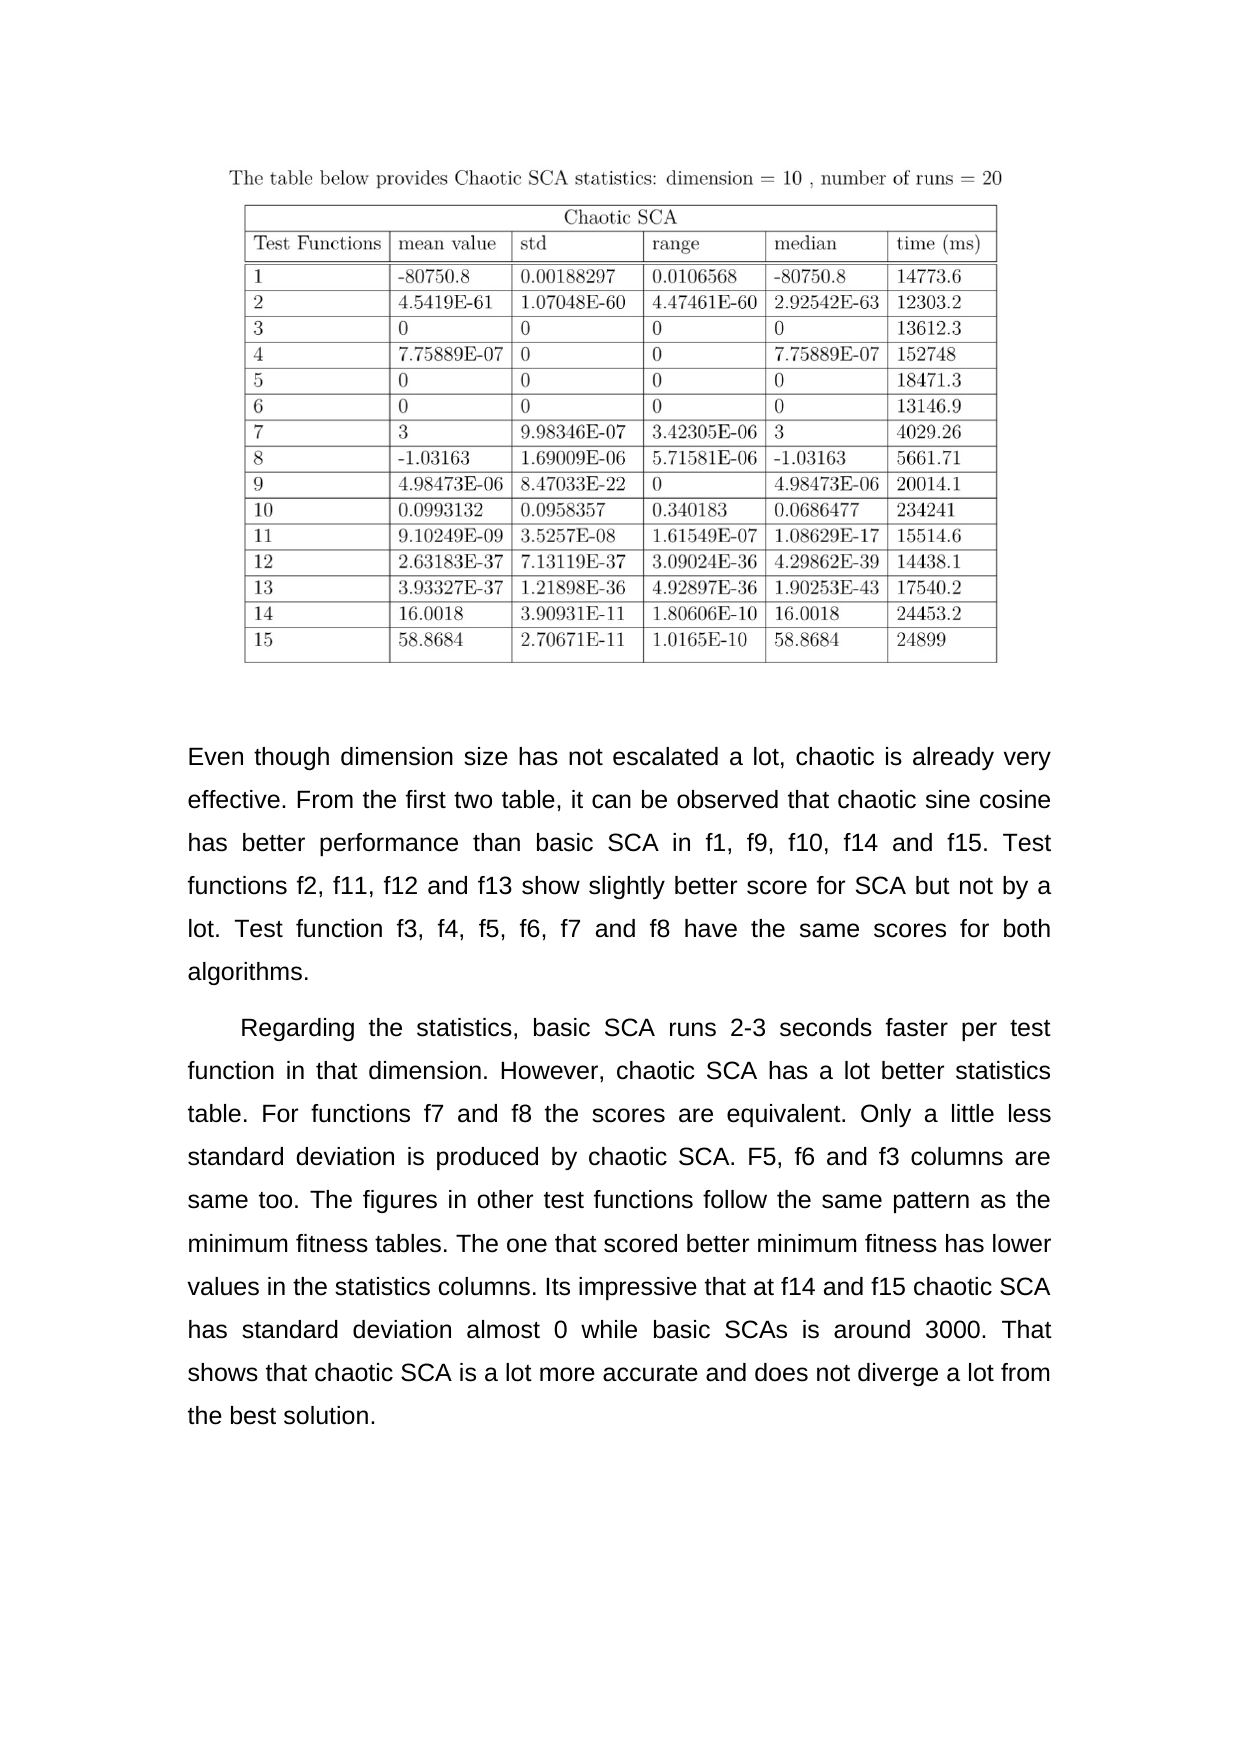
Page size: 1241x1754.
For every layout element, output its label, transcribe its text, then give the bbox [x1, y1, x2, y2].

text Regarding the statistics, basic SCA runs 2-3 seconds faster per test function in that dimension. However, chaotic SCA has a lot better statistics table. For functions f7 and f8 the scores are equivalent. Only a little less standard deviation is produced by chaotic SCA. F5, f6 and f3 columns are same too. The figures in other test functions follow the same pattern as the minimum fitness tables. The one that scored better minimum fitness has lower values in the statistics columns. Its impressive that at f14 and f15 chaotic SCA has standard deviation almost 0 while basic SCAs is around 3000. That shows that chaotic SCA is a lot more accurate and does not diverge a lot from the best solution. [187, 1013, 1053, 1430]
picture [187, 150, 1053, 719]
text Even though dimension size has not escalated a lot, chaotic is already very effective. From the first two table, it can be observed that chaotic sine cosine has better performance than basic SCA in f1, f9, f10, f14 and f15. Test functions f2, f11, f12 and f13 show slightly better score for SCA but not by a lot. Test function f3, f4, f5, f6, f7 and f8 have the same scores for both algorithms. [187, 719, 1053, 986]
